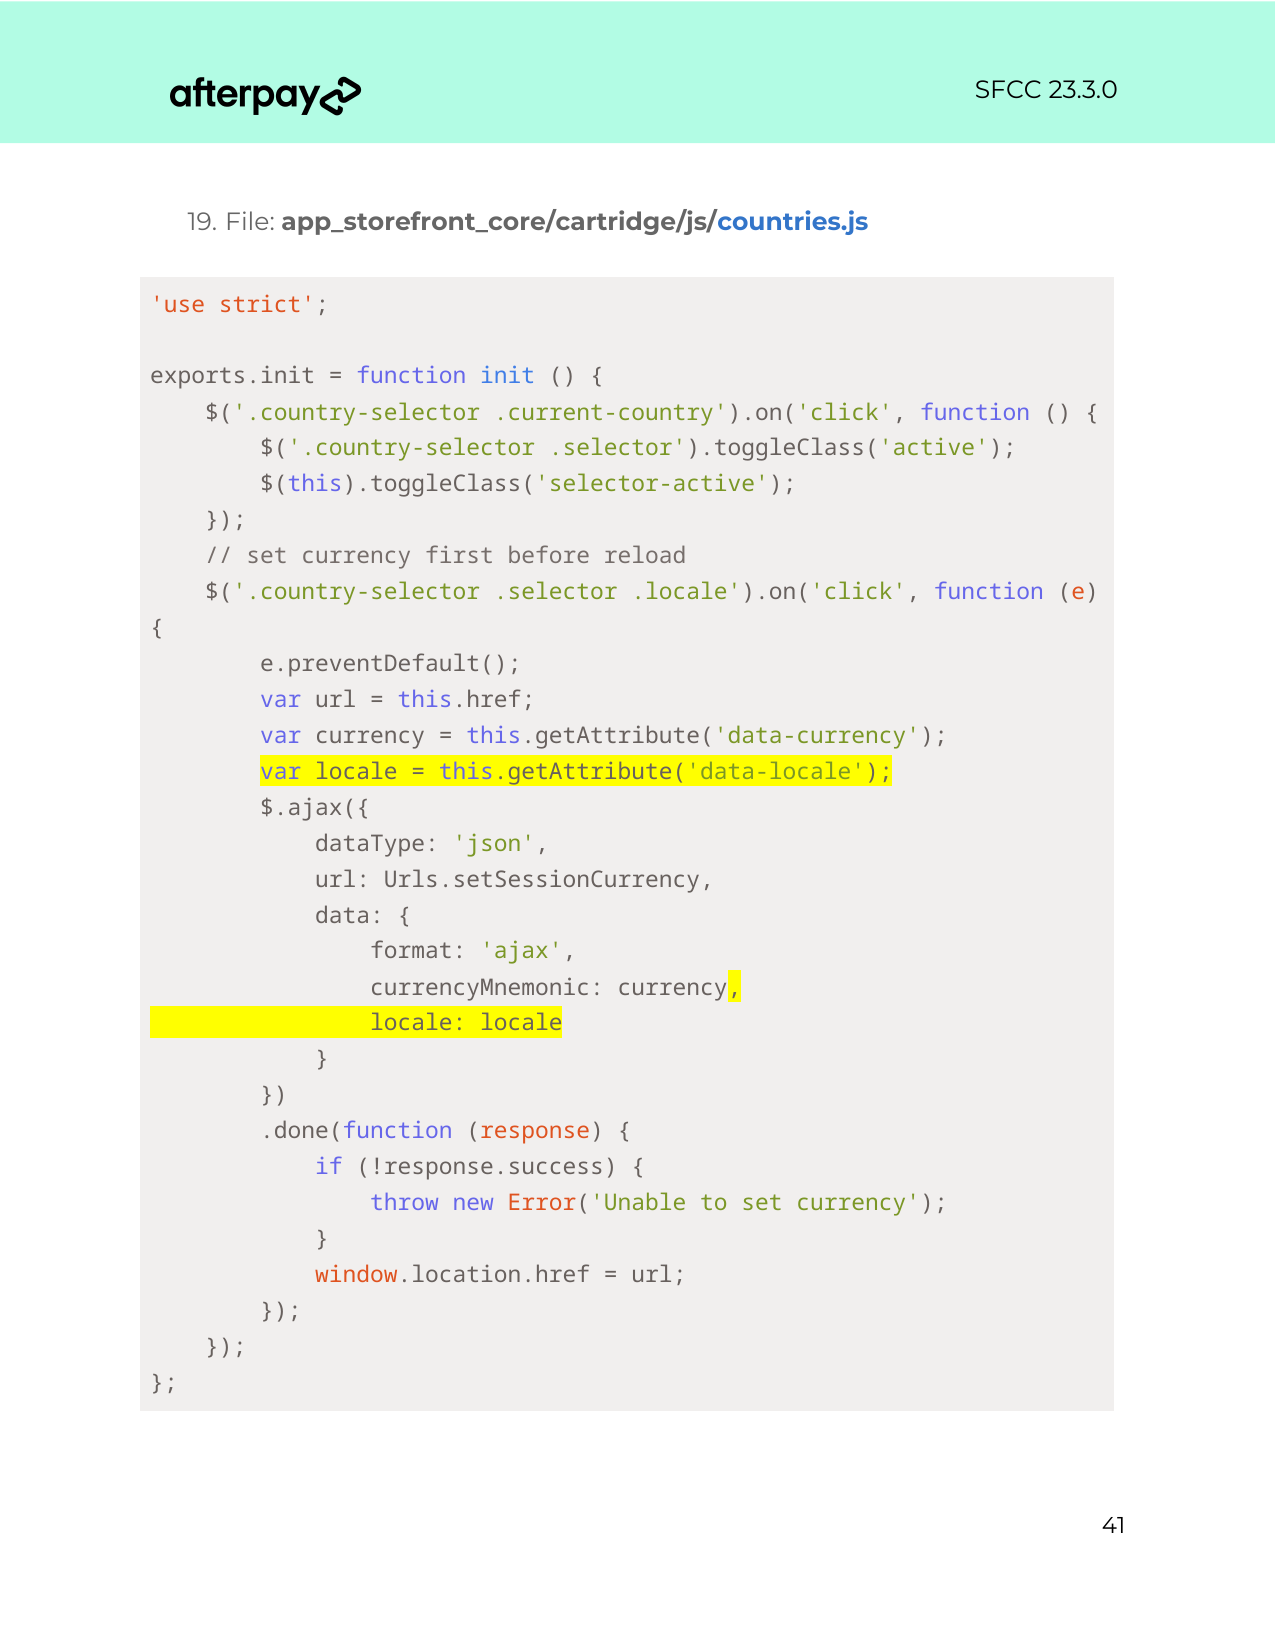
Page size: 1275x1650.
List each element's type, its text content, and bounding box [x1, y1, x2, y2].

table_header 'use strict'; exports.init = function init () { $('.country-selector .current-country').on('click', function () { $('.country-selector .selector').toggleClass('active'); $(this).toggleClass('selector-active'); }); // set currency first before reload $('.country-selector .selector .locale').on('click', function (e) { e.preventDefault(); var url = this.href; var currency = this.getAttribute('data-currency'); var locale = this.getAttribute('data-locale'); $.ajax({ dataType: 'json', url: Urls.setSessionCurrency, data: { format: 'ajax', currencyMnemonic: currency, locale: locale } }) .done(function (response) { if (!response.success) { throw new Error('Unable to set currency'); } window.location.href = url; }); }); }; [140, 277, 1114, 1411]
subtitle File: app_storefront_core/cartridge/js/countries.js [187, 206, 1125, 237]
picture [134, 48, 397, 144]
